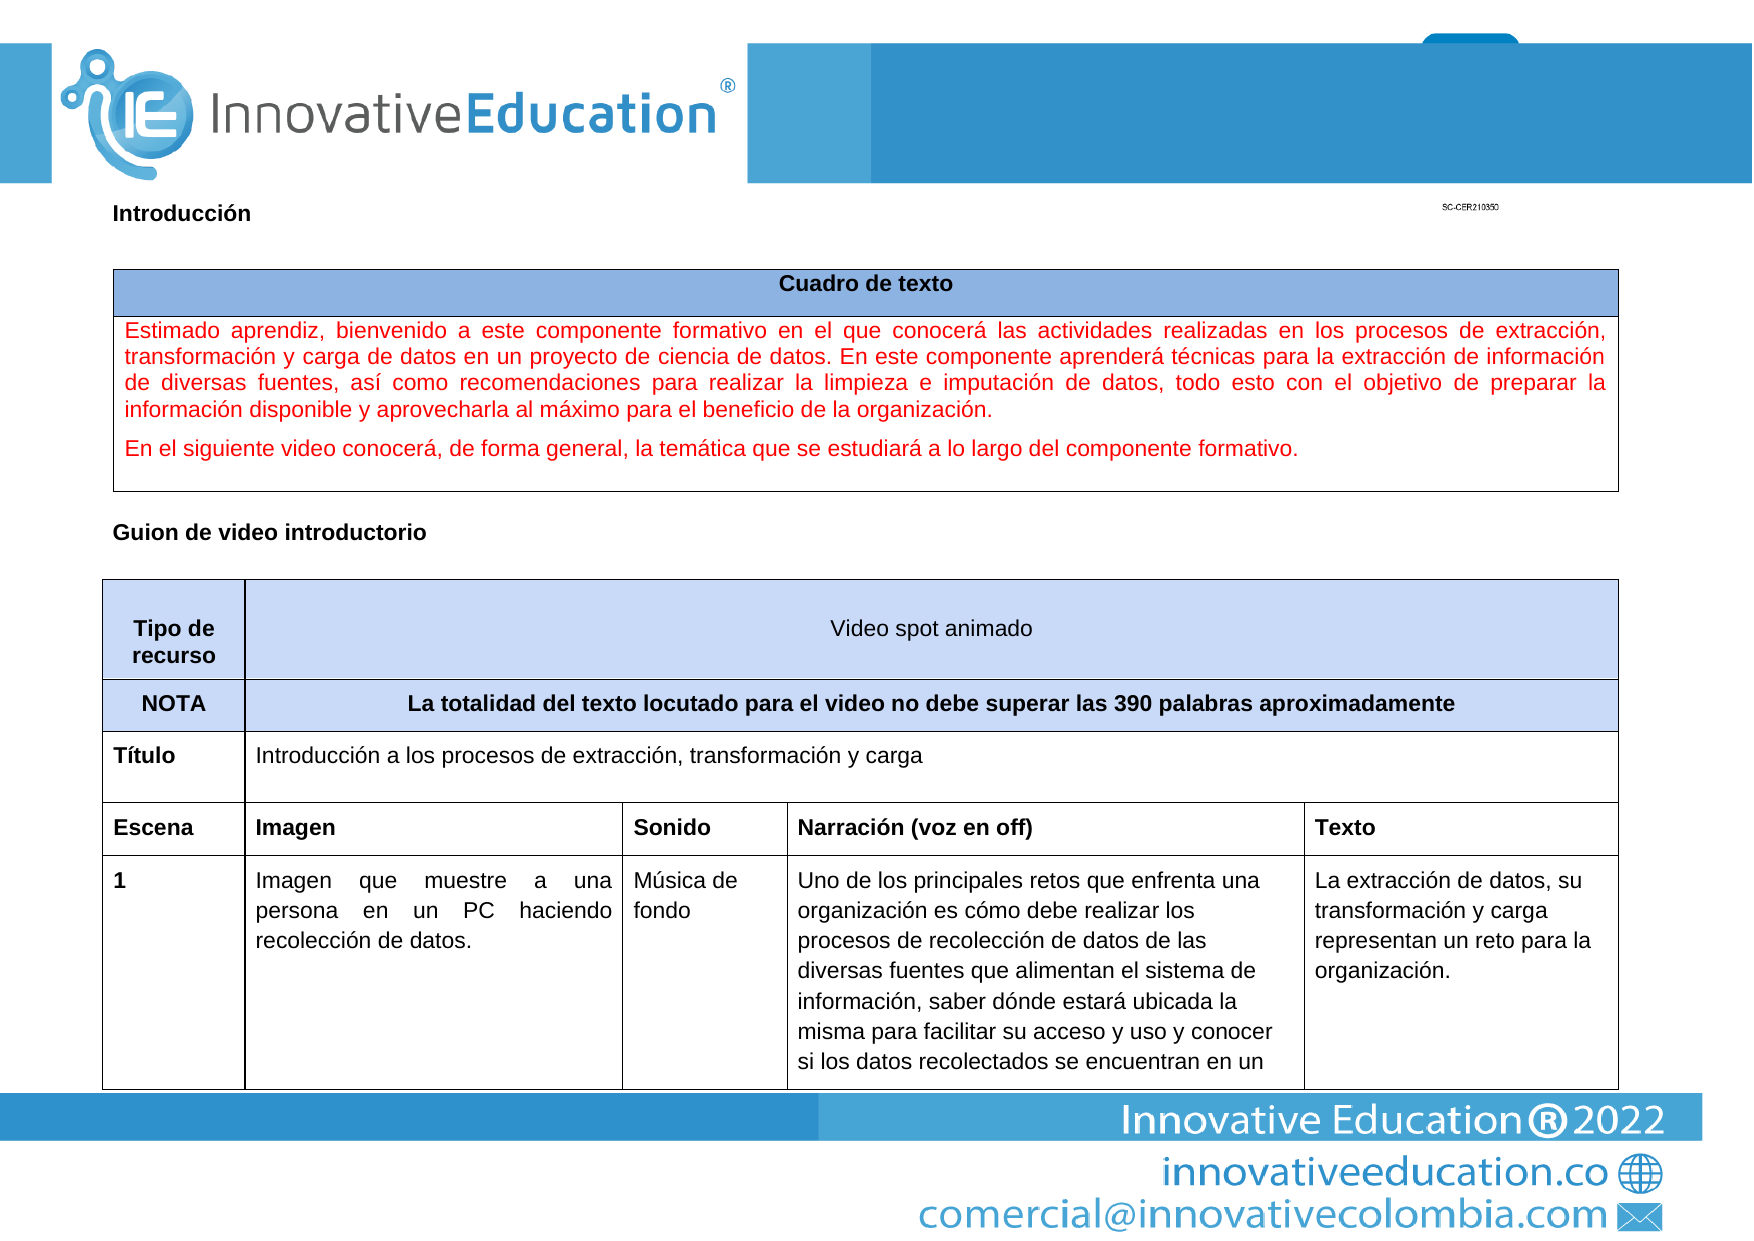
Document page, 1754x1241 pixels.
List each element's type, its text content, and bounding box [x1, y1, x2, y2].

table_cell Imagen [246, 803, 622, 855]
table_cell Introducción a los procesos de extracción, transformación y carga [246, 732, 1618, 802]
table_header Video spot animado [246, 580, 1618, 678]
picture [0, 1092, 1703, 1238]
table_cell Música de fondo [623, 856, 787, 1089]
table_cell La totalidad del texto locutado para el video no debe superar las 390 palabras aproximadamente [246, 680, 1618, 731]
table_cell Escena [103, 803, 244, 855]
table_header Cuadro de texto [114, 270, 1618, 316]
table_cell La extracción de datos, su transformación y carga representan un reto para la organización. [1305, 856, 1618, 1089]
table_cell Título [103, 732, 244, 802]
table_cell NOTA [103, 680, 244, 731]
picture [0, 30, 1752, 197]
table_header Tipo de recurso [103, 580, 244, 678]
table_cell Narración (voz en off) [788, 803, 1304, 855]
subtitle Introducción [112, 150, 1641, 227]
table_cell Sonido [623, 803, 787, 855]
table_cell Estimado aprendiz, bienvenido a este componente formativo en el que conocerá las actividades realizadas en los procesos de extracción, transformación y carga de datos en un proyecto de ciencia de datos. En este componente aprenderá técnicas para la extracción de información de diversas fuentes, así como recomendaciones para realizar la limpieza e imputación de datos, todo esto con el objetivo de preparar la información disponible y aprovecharla al máximo para el beneficio de la organización. En el siguiente video conocerá, de forma general, la temática que se estudiará a lo largo del componente formativo. [114, 317, 1618, 491]
text Guion de video introductorio [112, 518, 1641, 545]
table_cell 1 [103, 856, 244, 1089]
table_cell Texto [1305, 803, 1618, 855]
